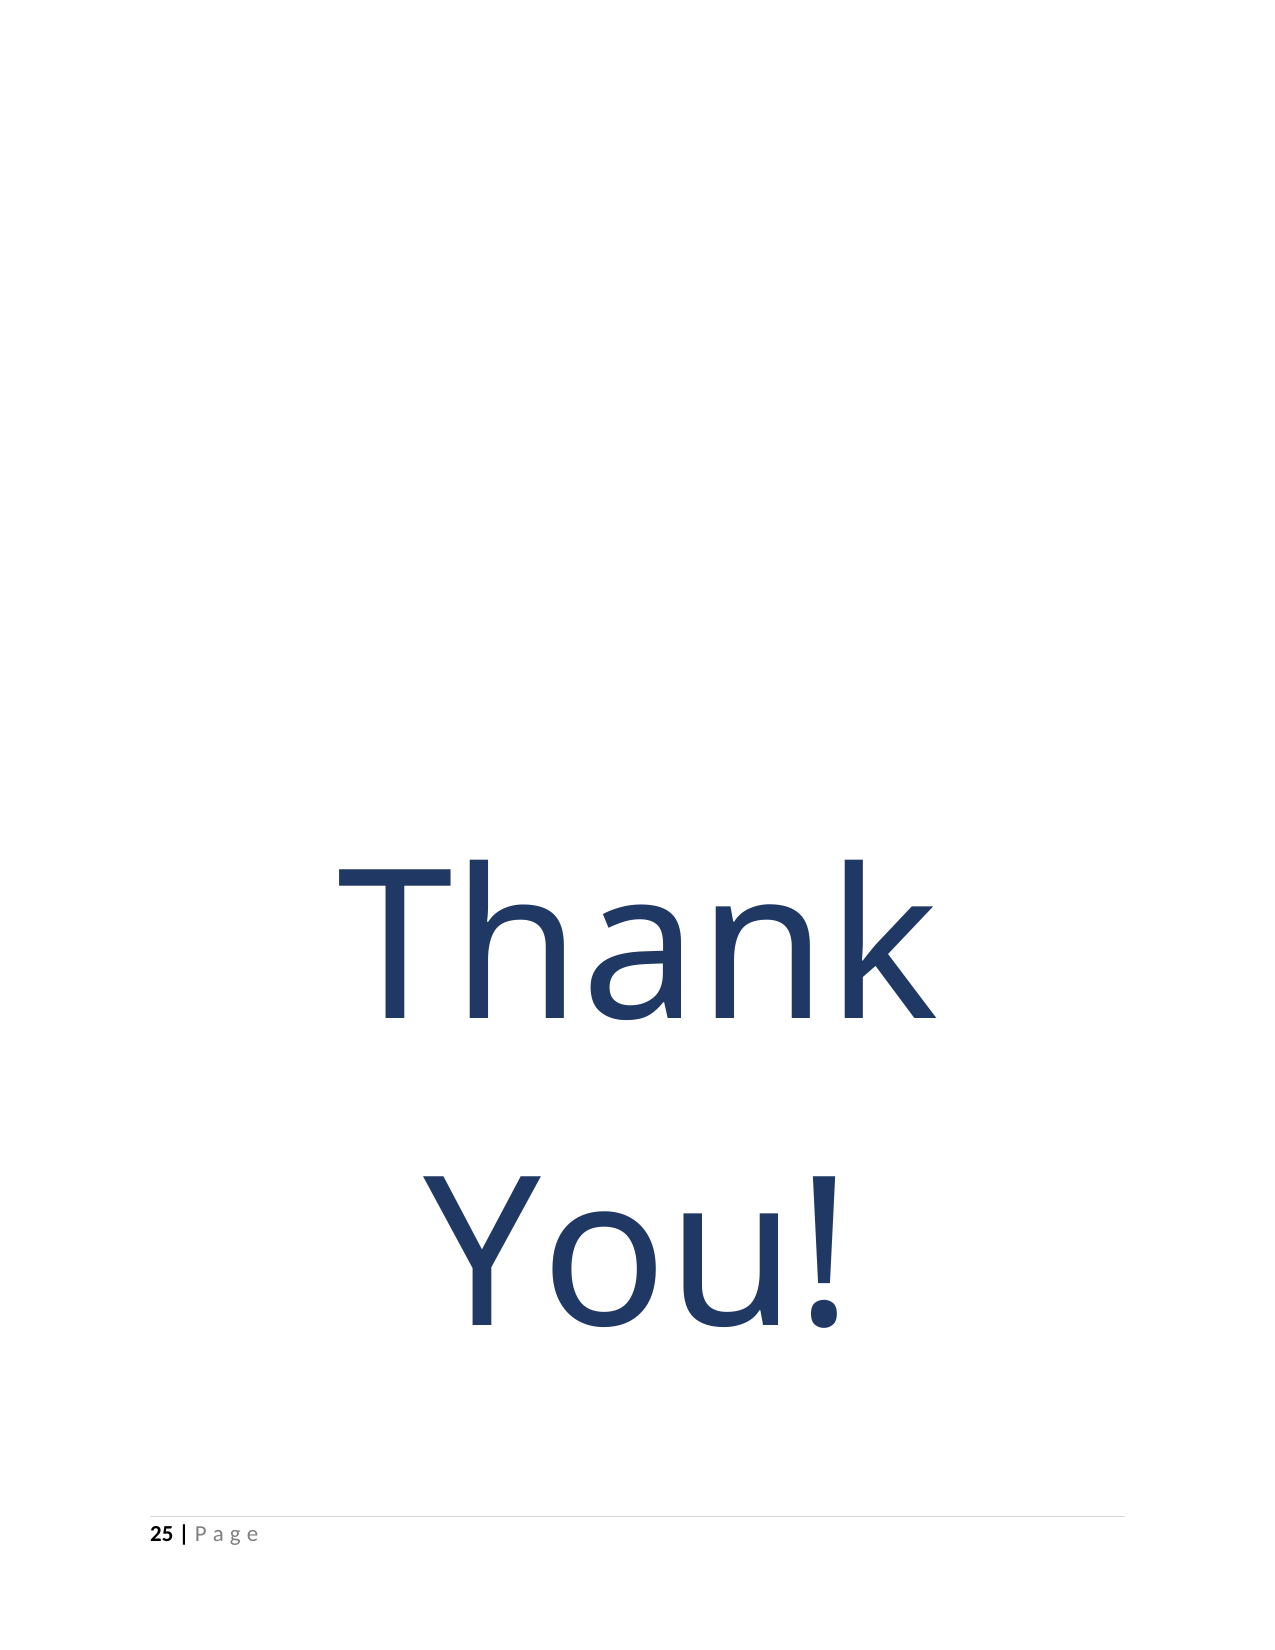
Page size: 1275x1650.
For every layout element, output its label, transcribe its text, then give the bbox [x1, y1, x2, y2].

text Thank You! [150, 796, 1125, 1386]
